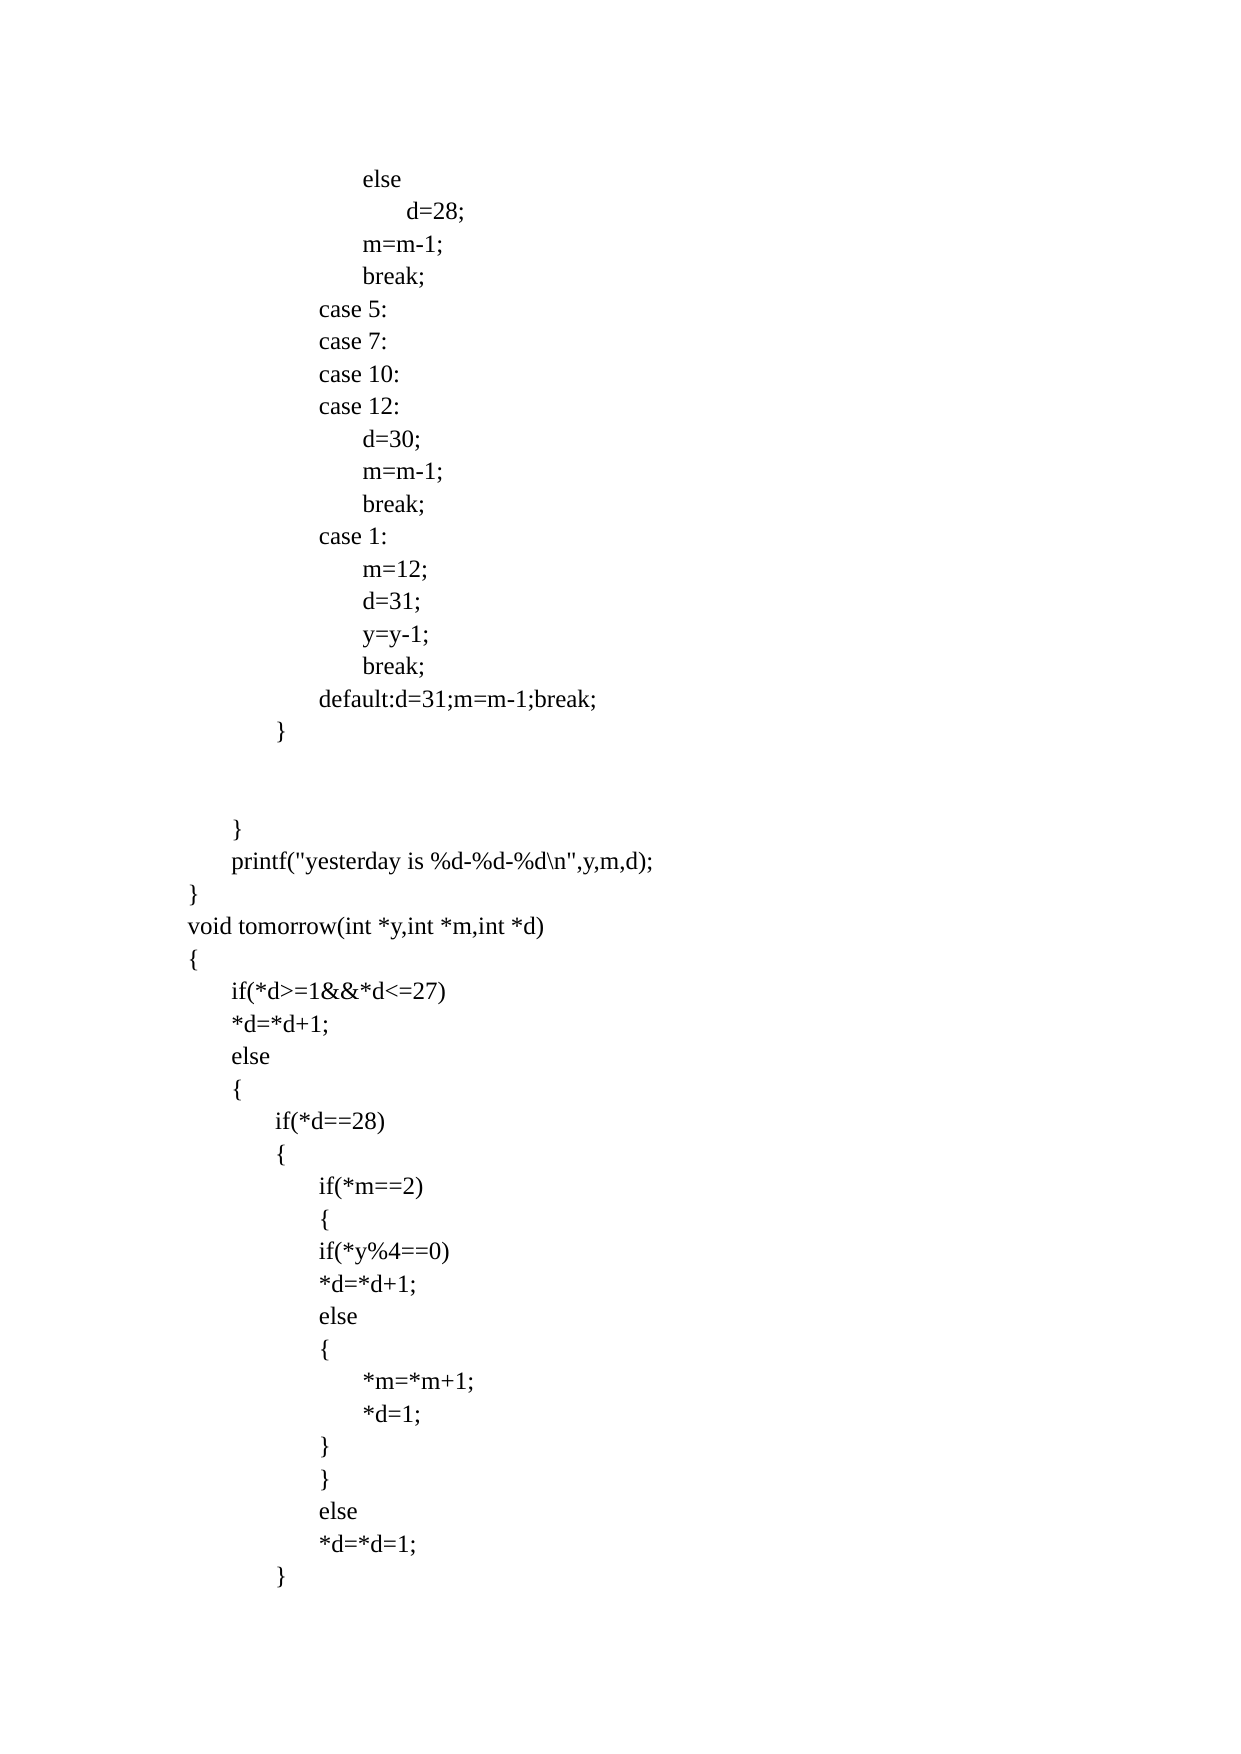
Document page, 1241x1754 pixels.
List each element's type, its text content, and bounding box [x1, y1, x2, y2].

text { [187, 1137, 1053, 1169]
text case 5: [187, 292, 1053, 324]
text if(*y%4==0) [187, 1234, 1053, 1267]
text break; [187, 649, 1053, 682]
text break; [187, 259, 1053, 292]
text d=28; [187, 194, 1053, 227]
text { [187, 1072, 1053, 1104]
text else [187, 162, 1053, 194]
text if(*d>=1&&*d<=27) [187, 974, 1053, 1007]
text else [187, 1039, 1053, 1072]
text default:d=31;m=m-1;break; [187, 682, 1053, 714]
text y=y-1; [187, 617, 1053, 649]
text } [187, 1429, 1053, 1462]
text } [187, 877, 1053, 909]
text *d=*d+1; [187, 1007, 1053, 1039]
text d=31; [187, 584, 1053, 617]
text void tomorrow(int *y,int *m,int *d) [187, 909, 1053, 942]
text else [187, 1494, 1053, 1527]
text break; [187, 487, 1053, 519]
text { [187, 1332, 1053, 1364]
text *d=*d+1; [187, 1267, 1053, 1299]
text } [187, 1462, 1053, 1494]
text m=m-1; [187, 227, 1053, 259]
text printf("yesterday is %d-%d-%d\n",y,m,d); [187, 844, 1053, 877]
text *d=*d=1; [187, 1527, 1053, 1559]
text { [187, 1202, 1053, 1234]
text m=12; [187, 552, 1053, 584]
text if(*d==28) [187, 1104, 1053, 1137]
text { [187, 942, 1053, 974]
text *d=1; [187, 1397, 1053, 1429]
text } [187, 1559, 1053, 1592]
text m=m-1; [187, 454, 1053, 487]
text else [187, 1299, 1053, 1332]
text d=30; [187, 422, 1053, 454]
text } [187, 714, 1053, 747]
text case 12: [187, 389, 1053, 422]
text if(*m==2) [187, 1169, 1053, 1202]
text } [187, 812, 1053, 844]
text *m=*m+1; [187, 1364, 1053, 1397]
text case 1: [187, 519, 1053, 552]
text case 7: [187, 324, 1053, 357]
text case 10: [187, 357, 1053, 389]
